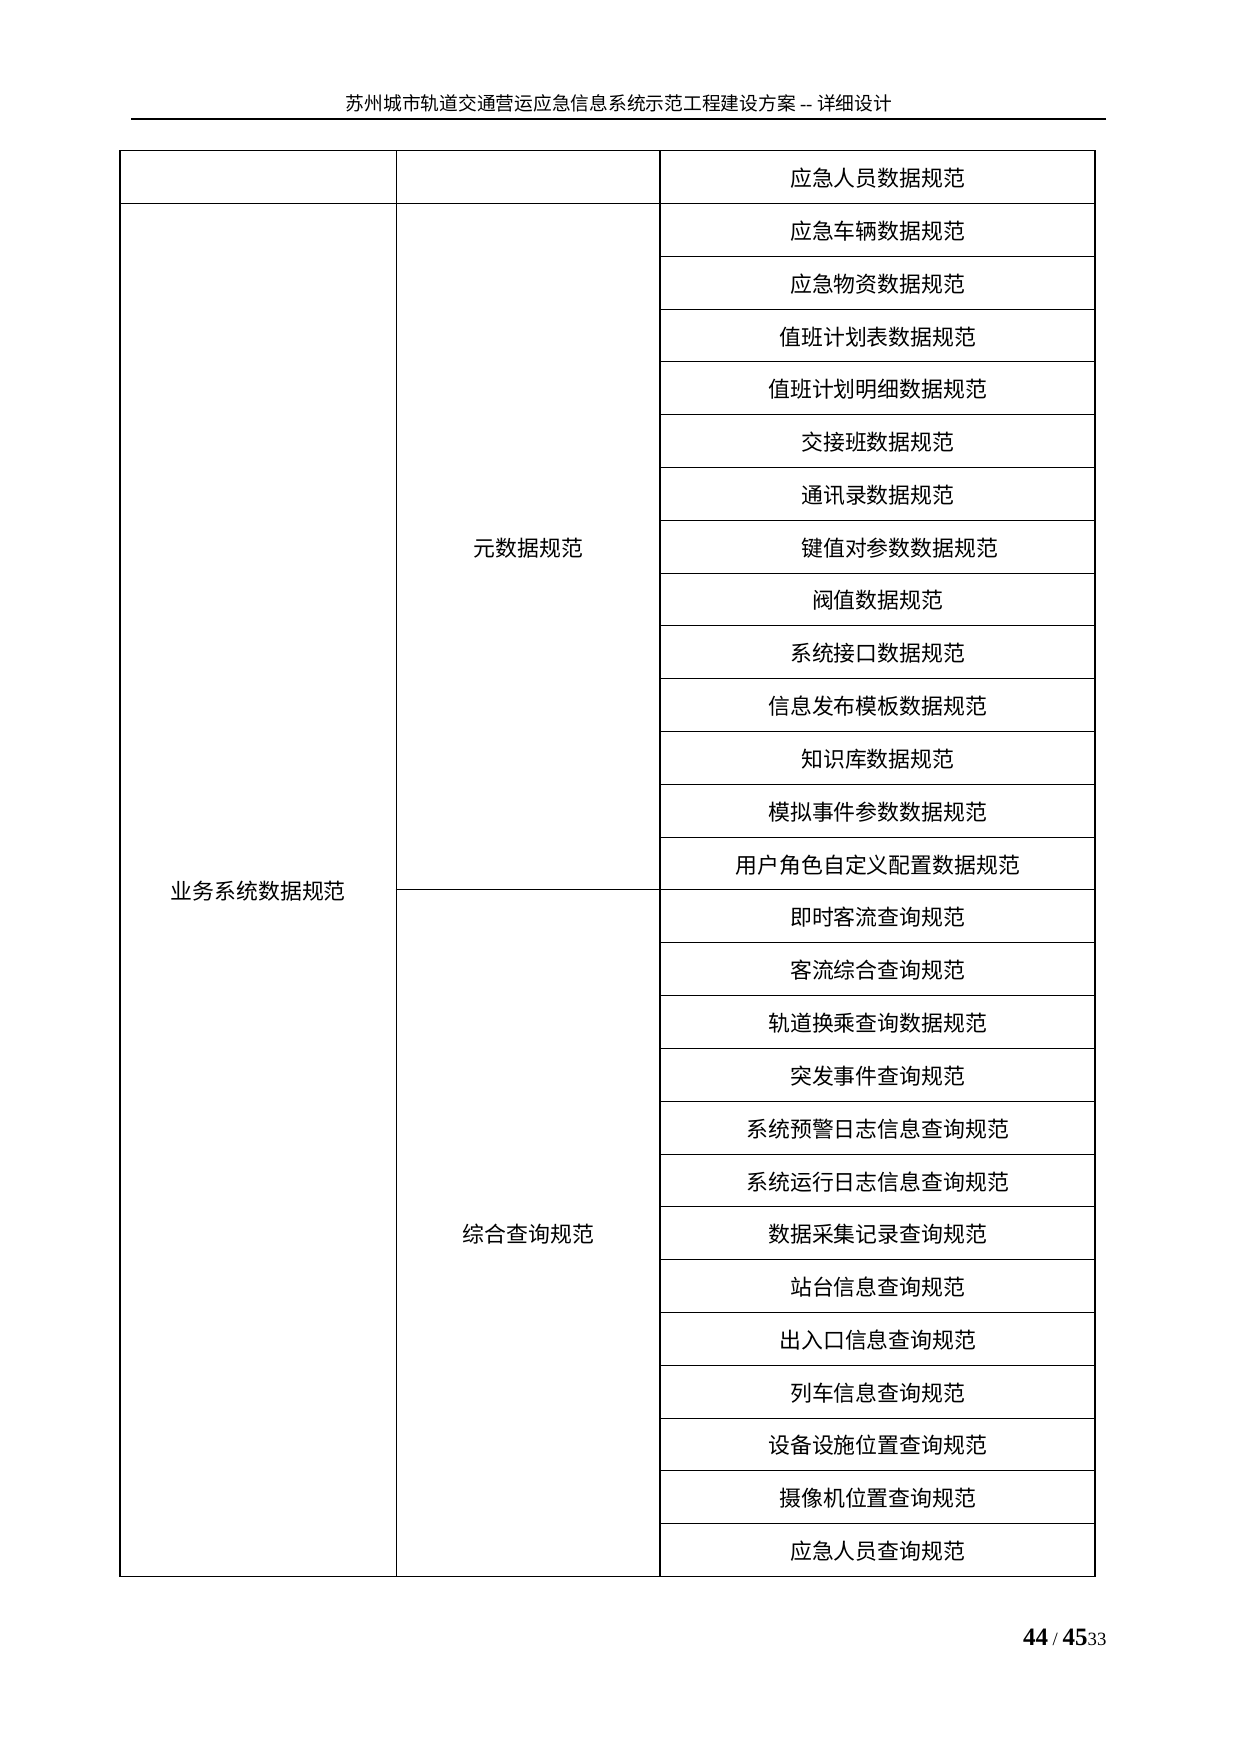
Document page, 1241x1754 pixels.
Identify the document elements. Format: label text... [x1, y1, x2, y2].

table_cell 应急车辆数据规范 [661, 204, 1094, 256]
table_cell 客流综合查询规范 [661, 943, 1094, 995]
table_cell 值班计划表数据规范 [661, 310, 1094, 361]
table_cell 值班计划明细数据规范 [661, 362, 1094, 414]
table_cell 出入口信息查询规范 [661, 1313, 1094, 1365]
table_cell 知识库数据规范 [661, 732, 1094, 784]
table_cell 系统预警日志信息查询规范 [661, 1102, 1094, 1153]
table_cell 数据采集记录查询规范 [661, 1207, 1094, 1259]
table_cell 摄像机位置查询规范 [661, 1471, 1094, 1523]
table_cell 即时客流查询规范 [661, 890, 1094, 942]
table_cell 交接班数据规范 [661, 415, 1094, 467]
table_cell 站台信息查询规范 [661, 1260, 1094, 1312]
table_cell 系统接口数据规范 [661, 626, 1094, 678]
table_cell 系统运行日志信息查询规范 [661, 1155, 1094, 1206]
table_cell 应急物资数据规范 [661, 257, 1094, 308]
table_cell 突发事件查询规范 [661, 1049, 1094, 1101]
table_cell 键值对参数数据规范 [661, 521, 1094, 572]
table_cell 通讯录数据规范 [661, 468, 1094, 520]
table_cell 设备设施位置查询规范 [661, 1419, 1094, 1470]
table_cell 模拟事件参数数据规范 [661, 785, 1094, 837]
table_cell 轨道换乘查询数据规范 [661, 996, 1094, 1048]
table_cell 综合查询规范 [397, 890, 659, 1576]
table_cell 元数据规范 [397, 204, 659, 889]
table_cell 业务系统数据规范 [121, 204, 396, 1576]
table_cell 阀值数据规范 [661, 574, 1094, 625]
table_cell 应急人员数据规范 [661, 151, 1094, 203]
table_cell 列车信息查询规范 [661, 1366, 1094, 1417]
table_cell 信息发布模板数据规范 [661, 679, 1094, 731]
table_cell 应急人员查询规范 [661, 1524, 1094, 1576]
table_cell 用户角色自定义配置数据规范 [661, 838, 1094, 889]
